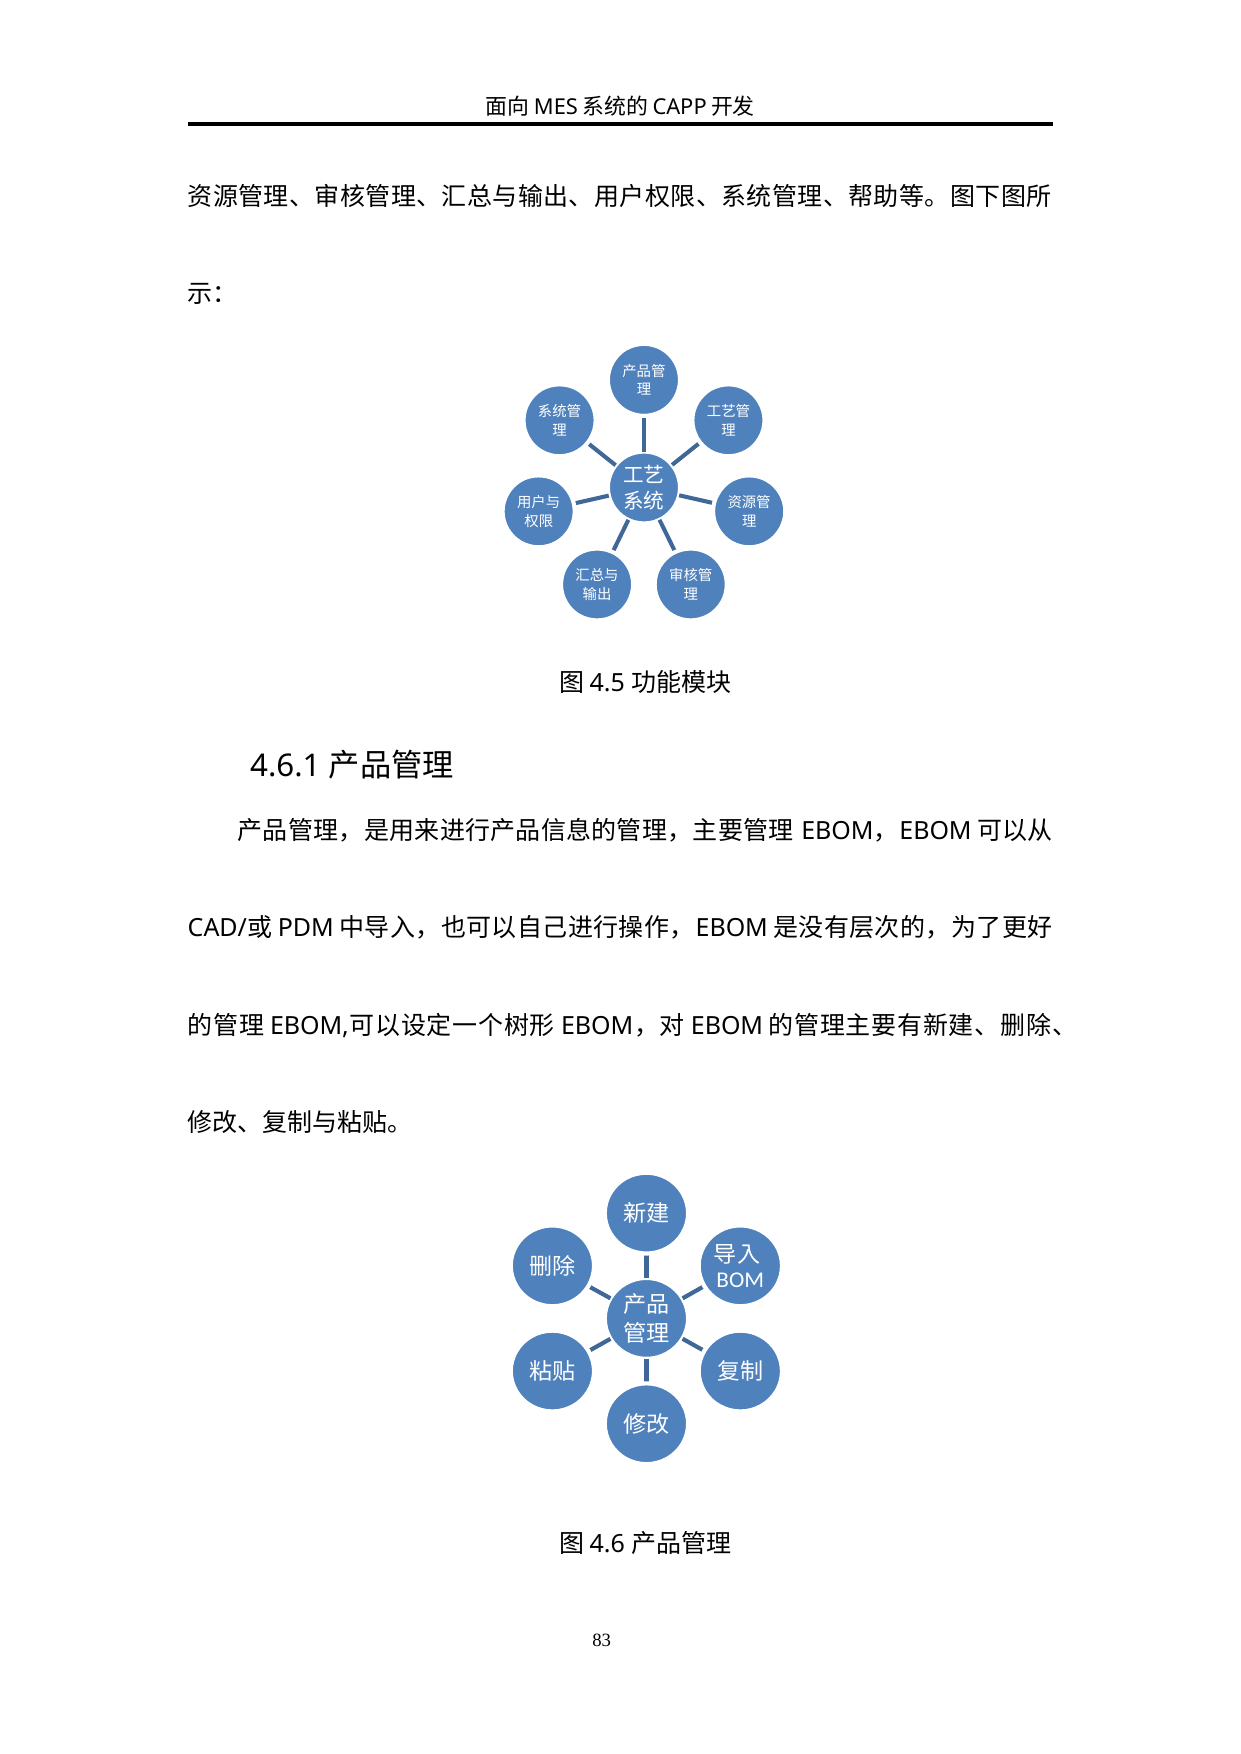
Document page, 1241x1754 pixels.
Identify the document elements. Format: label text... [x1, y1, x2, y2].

text 图4.5 功能模块 [187, 648, 1053, 713]
text 图4.6 产品管理 [187, 1509, 1053, 1574]
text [187, 162, 1053, 324]
text 产品管理，是用来进行产品信息的管理，主要管理EBOM，EBOM可以从CAD/或PDM中导入，也可以自己进行操作，EBOM是没有层次的，为了更好的管理EBOM,可以设定一个树形EBOM，对EBOM的管理主要有新建、删除、修改、复制与粘贴。 [187, 796, 1053, 1153]
text 4.6.1 产品管理 [250, 731, 1053, 796]
